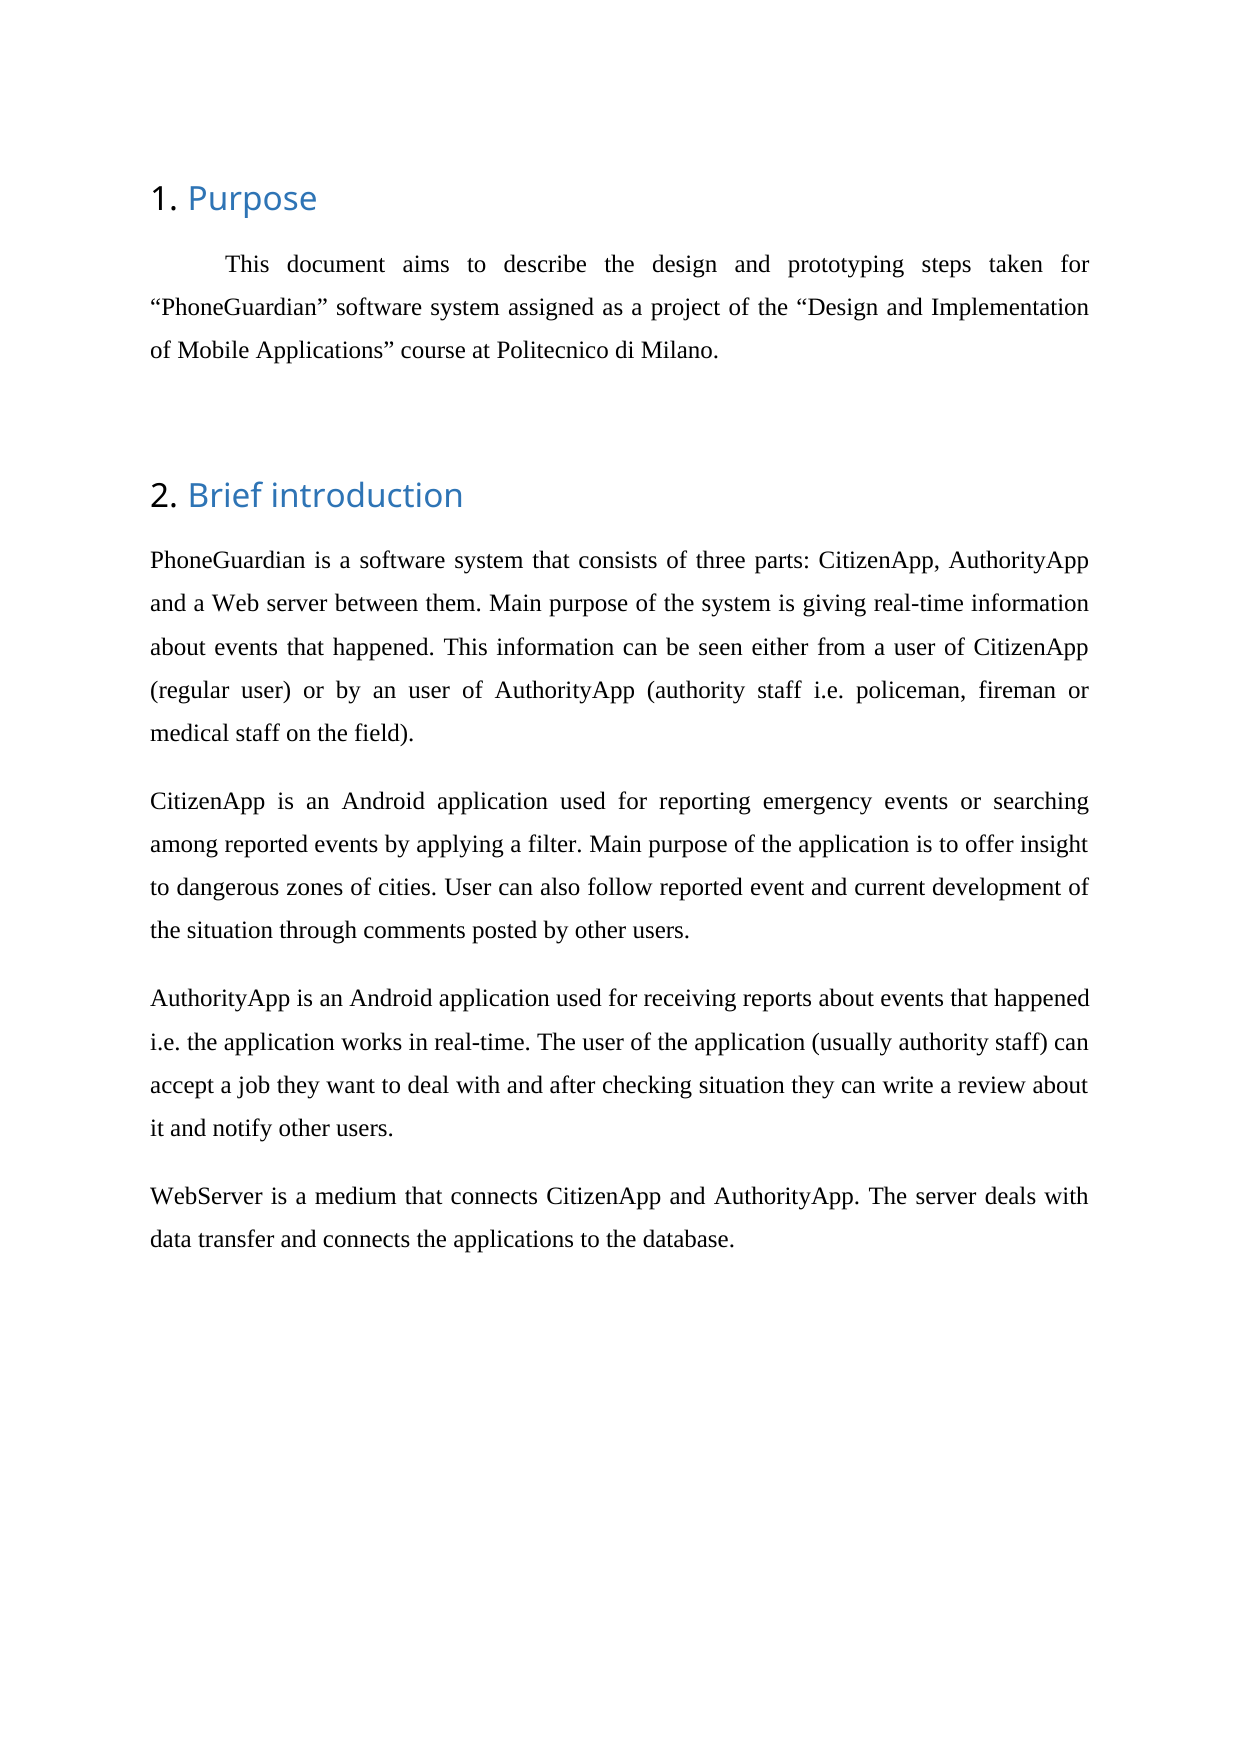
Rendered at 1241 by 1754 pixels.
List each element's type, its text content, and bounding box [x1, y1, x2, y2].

subtitle Brief introduction [150, 471, 1090, 517]
subtitle Purpose [150, 175, 1090, 220]
text WebServer is a medium that connects CitizenApp and AuthorityApp. The server deals with data transfer and connects the applications to the database. [150, 1181, 1090, 1253]
text This document aims to describe the design and prototyping steps taken for “PhoneGuardian” software system assigned as a project of the “Design and Implementation of Mobile Applications” course at Politecnico di Milano. [150, 249, 1090, 364]
text CitizenApp is an Android application used for reporting emergency events or searching among reported events by applying a filter. Main purpose of the application is to offer insight to dangerous zones of cities. User can also follow reported event and current development of the situation through comments posted by other users. [150, 786, 1090, 944]
text PhoneGuardian is a software system that consists of three parts: CitizenApp, AuthorityApp and a Web server between them. Main purpose of the system is giving real-time information about events that happened. This information can be seen either from a user of CitizenApp (regular user) or by an user of AuthorityApp (authority staff i.e. policeman, fireman or medical staff on the field). [150, 545, 1090, 747]
text AuthorityApp is an Android application used for receiving reports about events that happened i.e. the application works in real-time. The user of the application (usually authority staff) can accept a job they want to deal with and after checking situation they can write a review about it and notify other users. [150, 983, 1090, 1142]
